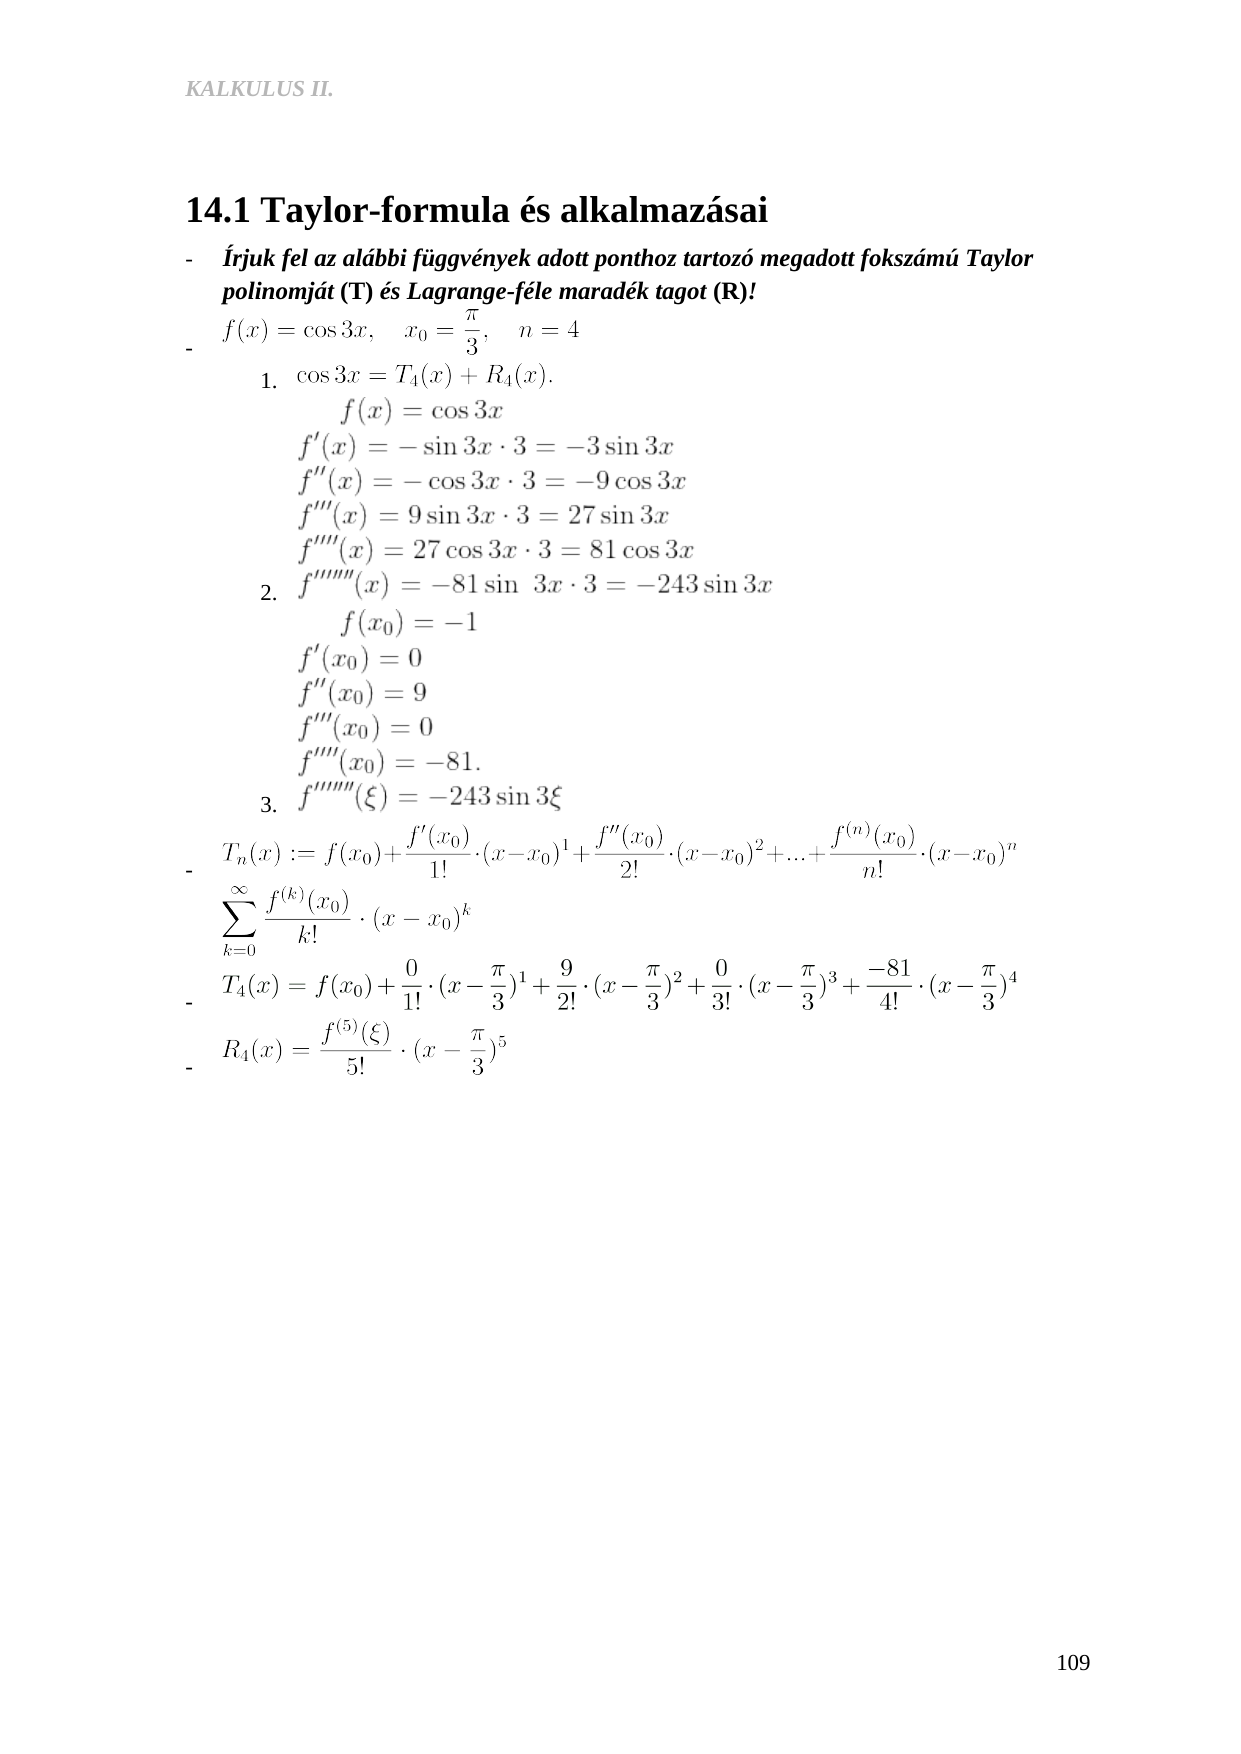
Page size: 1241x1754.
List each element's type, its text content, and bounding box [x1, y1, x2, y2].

picture [297, 609, 564, 813]
picture [222, 309, 579, 355]
list Írjuk fel az alábbi függvények adott ponthoz tartozó megadott fokszámú Taylor polinomját (T) és Lagrange-féle maradék tagot (R)! [185, 243, 1090, 305]
picture [222, 1018, 506, 1075]
subtitle 14.1 Taylor-formula és alkalmazásai [185, 187, 1090, 231]
picture [297, 363, 552, 389]
picture [222, 959, 1017, 1010]
picture [297, 397, 773, 601]
picture [222, 886, 471, 956]
picture [222, 821, 1017, 878]
